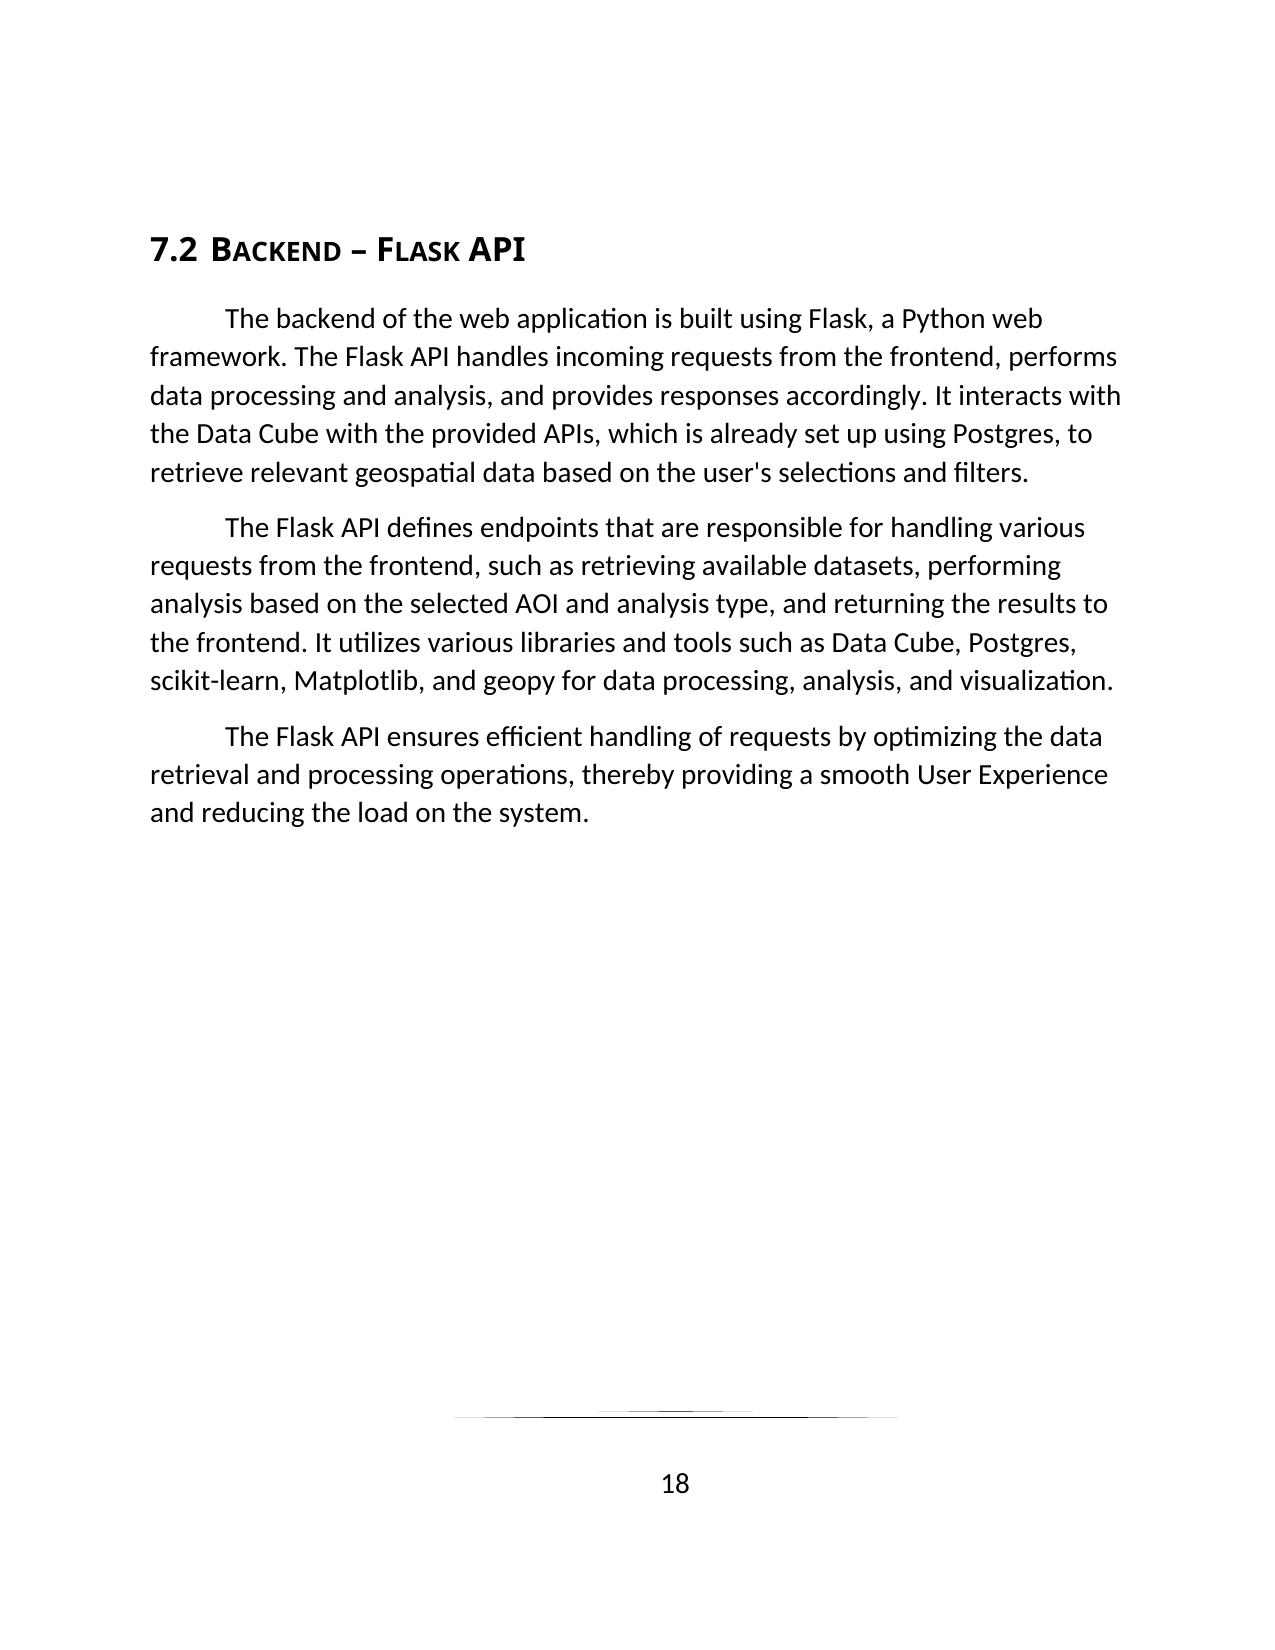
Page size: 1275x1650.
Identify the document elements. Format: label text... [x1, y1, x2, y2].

list The Flask API defines endpoints that are responsible for handling various requests from the frontend, such as retrieving available datasets, performing analysis based on the selected AOI and analysis type, and returning the results to the frontend. It utilizes various libraries and tools such as Data Cube, Postgres, scikit-learn, Matplotlib, and geopy for data processing, analysis, and visualization. [150, 509, 1125, 698]
list The backend of the web application is built using Flask, a Python web framework. The Flask API handles incoming requests from the frontend, performs data processing and analysis, and provides responses accordingly. It interacts with the Data Cube with the provided APIs, which is already set up using Postgres, to retrieve relevant geospatial data based on the user's selections and filters. [150, 300, 1125, 489]
subtitle Backend – Flask API [150, 226, 1125, 271]
list The Flask API ensures efficient handling of requests by optimizing the data retrieval and processing operations, thereby providing a smooth User Experience and reducing the load on the system. [150, 718, 1125, 830]
